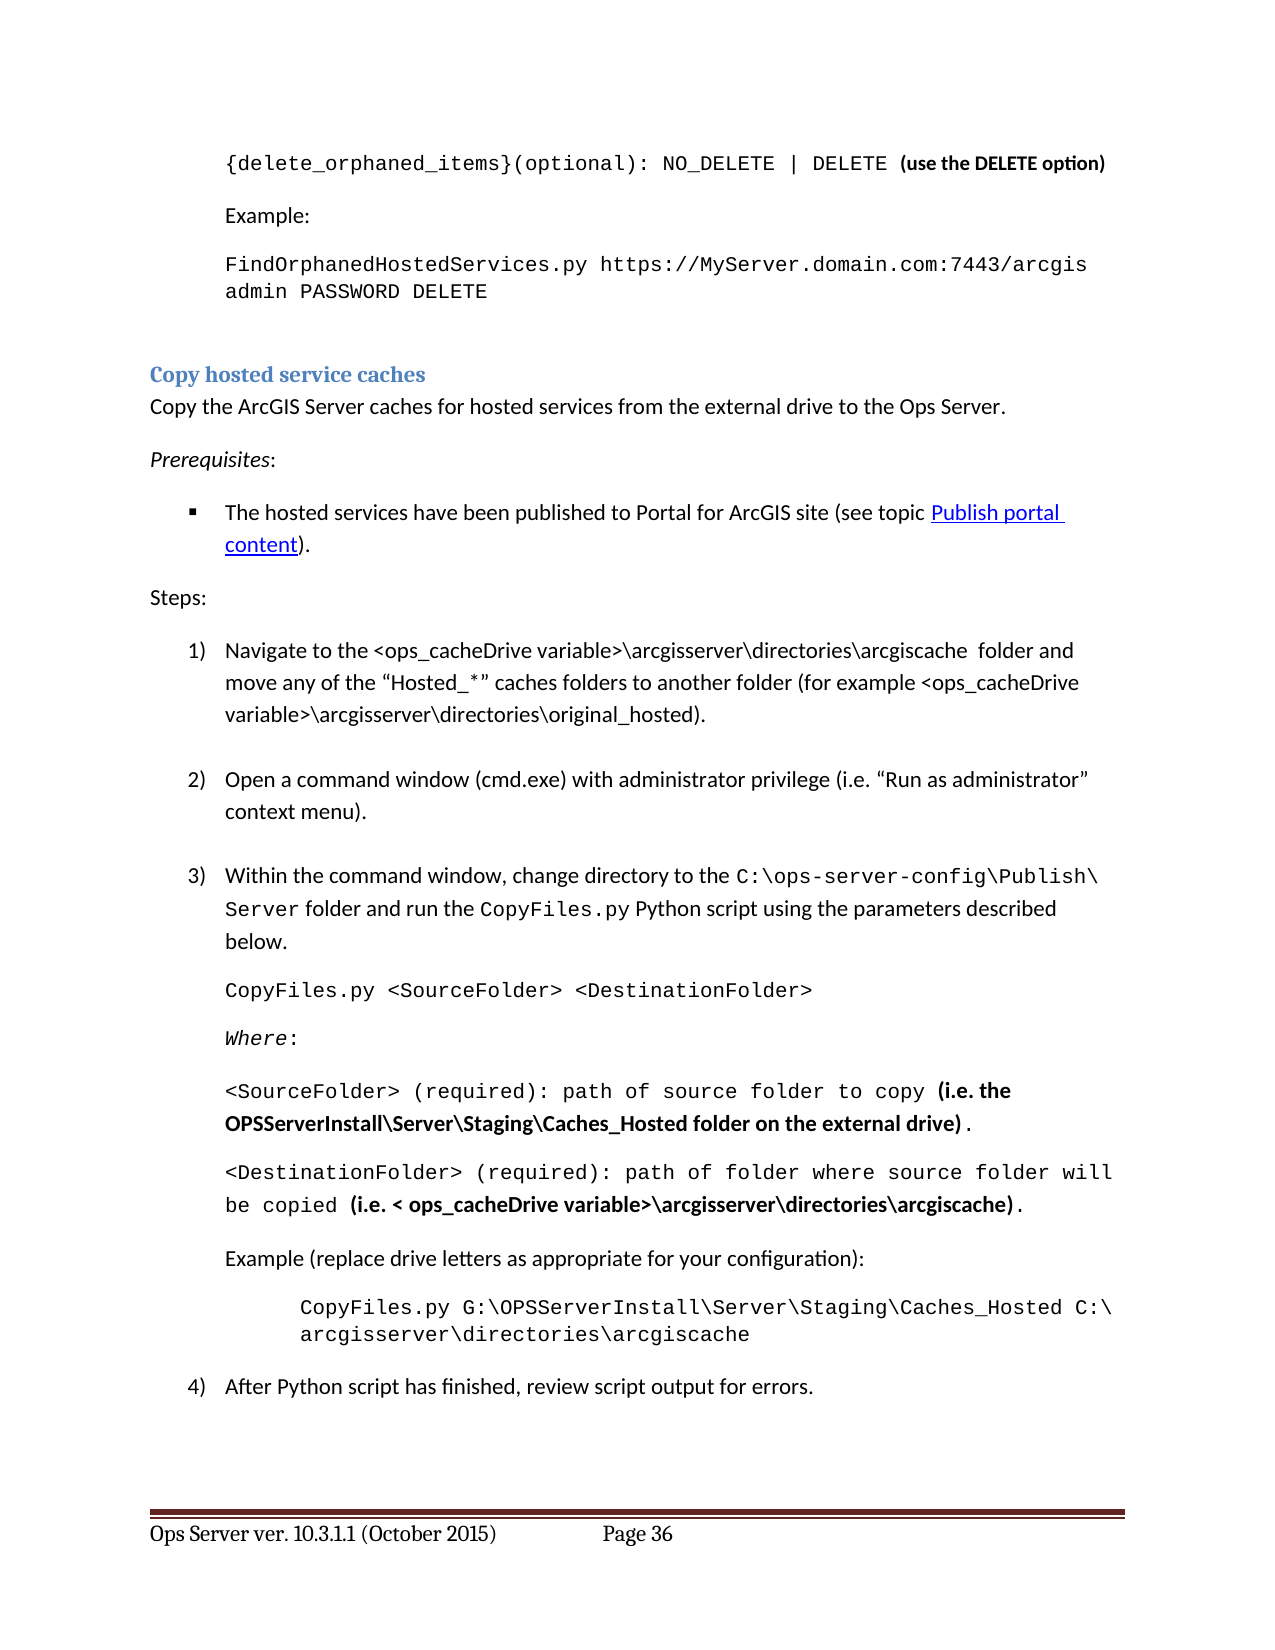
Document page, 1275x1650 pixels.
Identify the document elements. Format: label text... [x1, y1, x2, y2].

text Example (replace drive letters as appropriate for your configuration): [150, 1244, 1125, 1272]
text Prerequisites: [150, 445, 1125, 473]
text CopyFiles.py G:\OPSServerInstall\Server\Staging\Caches_Hosted C:\arcgisserver\directories\arcgiscache [300, 1297, 1125, 1348]
list Navigate to the <ops_cacheDrive variable>\arcgisserver\directories\arcgiscache folder and move any of the “Hosted_*” caches folders to another folder (for example <ops_cacheDrive variable>\arcgisserver\directories\original_hosted). [187, 636, 1125, 728]
list The hosted services have been published to Portal for ArcGIS site (see topic Publish portal content). [187, 498, 1125, 558]
text <DestinationFolder> (required): path of folder where source folder will be copied (i.e. < ops_cacheDrive variable>\arcgisserver\directories\arcgiscache). [225, 1162, 1125, 1219]
text {delete_orphaned_items}(optional): NO_DELETE | DELETE (use the DELETE option) [225, 150, 1125, 176]
text <SourceFolder> (required): path of source folder to copy (i.e. the OPSServerInstall\Server\Staging\Caches_Hosted folder on the external drive). [225, 1076, 1125, 1137]
text Steps: [150, 583, 1125, 611]
text CopyFiles.py <SourceFolder> <DestinationFolder> [225, 980, 1125, 1003]
text Copy the ArcGIS Server caches for hosted services from the external drive to the Ops Server. [150, 392, 1125, 420]
list FindOrphanedHostedServices.py https://MyServer.domain.com:7443/arcgis admin PASSWORD DELETE [225, 254, 1125, 305]
list Within the command window, change directory to the C:\ops-server-config\Publish\Server folder and run the CopyFiles.py Python script using the parameters described below. [187, 861, 1125, 955]
list Open a command window (cmd.exe) with administrator privilege (i.e. “Run as administrator” context menu). [187, 765, 1125, 825]
list After Python script has finished, review script output for errors. [187, 1372, 1125, 1400]
text Where: [225, 1028, 1125, 1052]
text Example: [150, 201, 1125, 229]
subtitle Copy hosted service caches [150, 362, 1125, 388]
